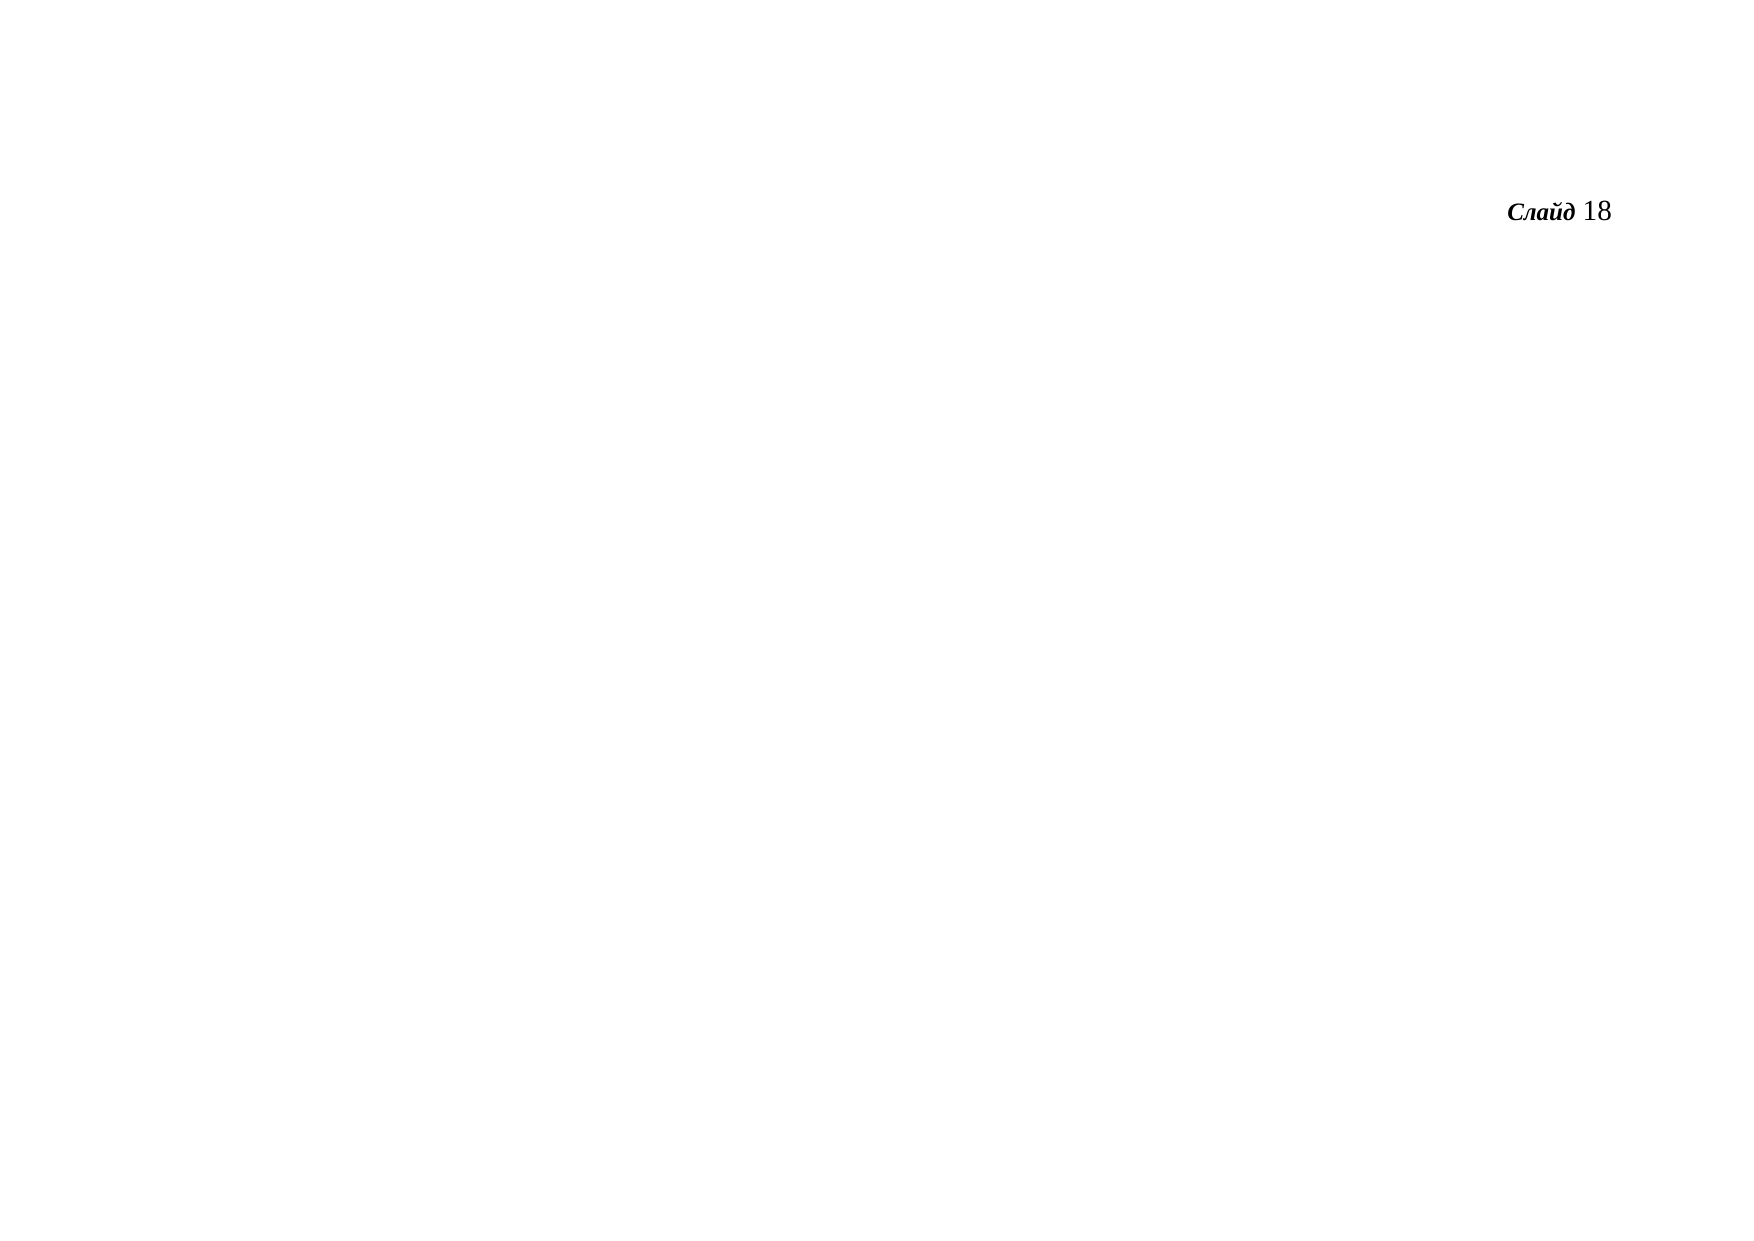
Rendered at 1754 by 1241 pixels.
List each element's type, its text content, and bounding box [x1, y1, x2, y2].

text Слайд 18 [133, 193, 1611, 227]
